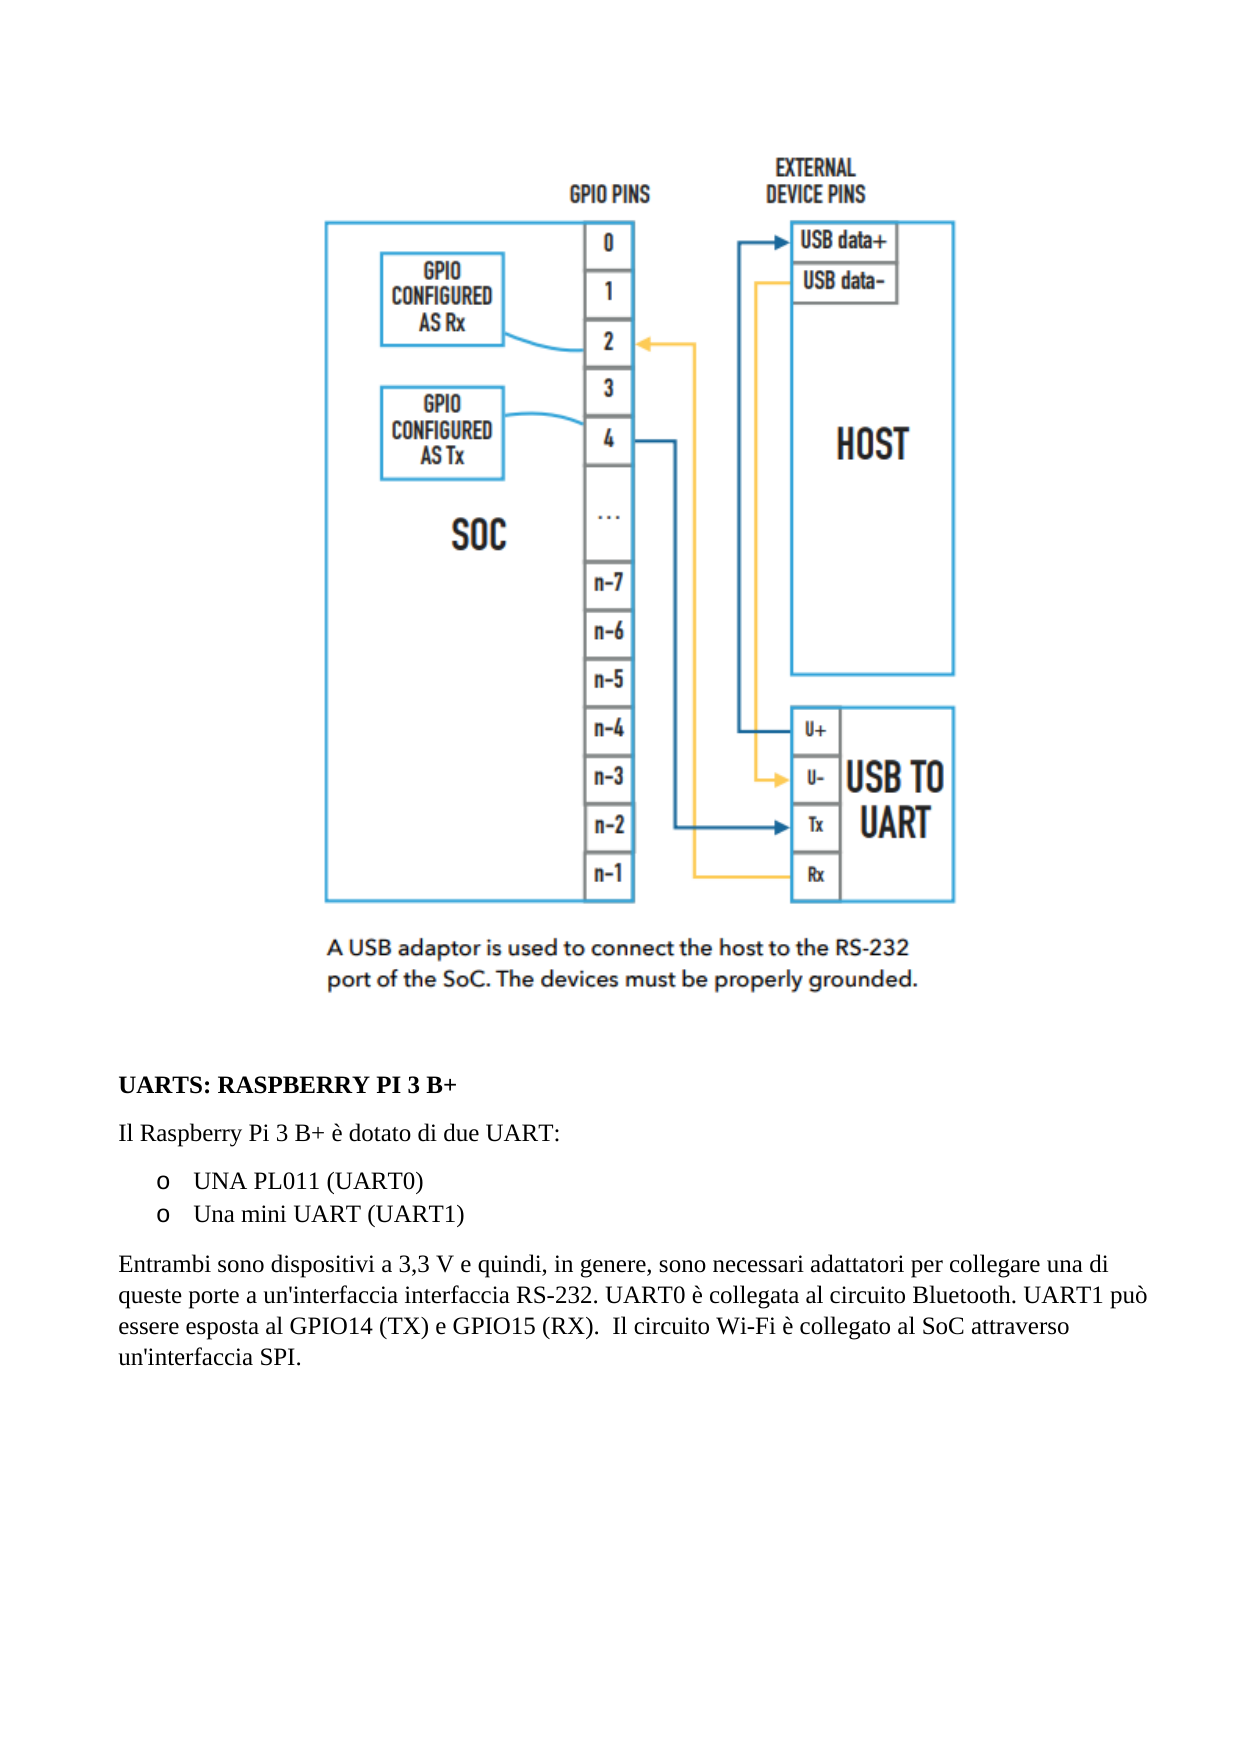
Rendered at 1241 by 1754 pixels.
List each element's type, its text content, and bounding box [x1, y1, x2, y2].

picture [324, 147, 961, 1004]
list UNA PL011 (UART0) [156, 1166, 1167, 1197]
text UARTS: RASPBERRY PI 3 B+ [118, 1070, 1167, 1099]
list Una mini UART (UART1) [156, 1199, 1167, 1230]
text Entrambi sono dispositivi a 3,3 V e quindi, in genere, sono necessari adattatori per collegare una di queste porte a un'interfaccia interfaccia RS-232. UART0 è collegata al circuito Bluetooth. UART1 può essere esposta al GPIO14 (TX) e GPIO15 (RX). Il circuito Wi-Fi è collegato al SoC attraverso un'interfaccia SPI. [118, 1249, 1167, 1371]
text Il Raspberry Pi 3 B+ è dotato di due UART: [118, 1118, 1167, 1147]
